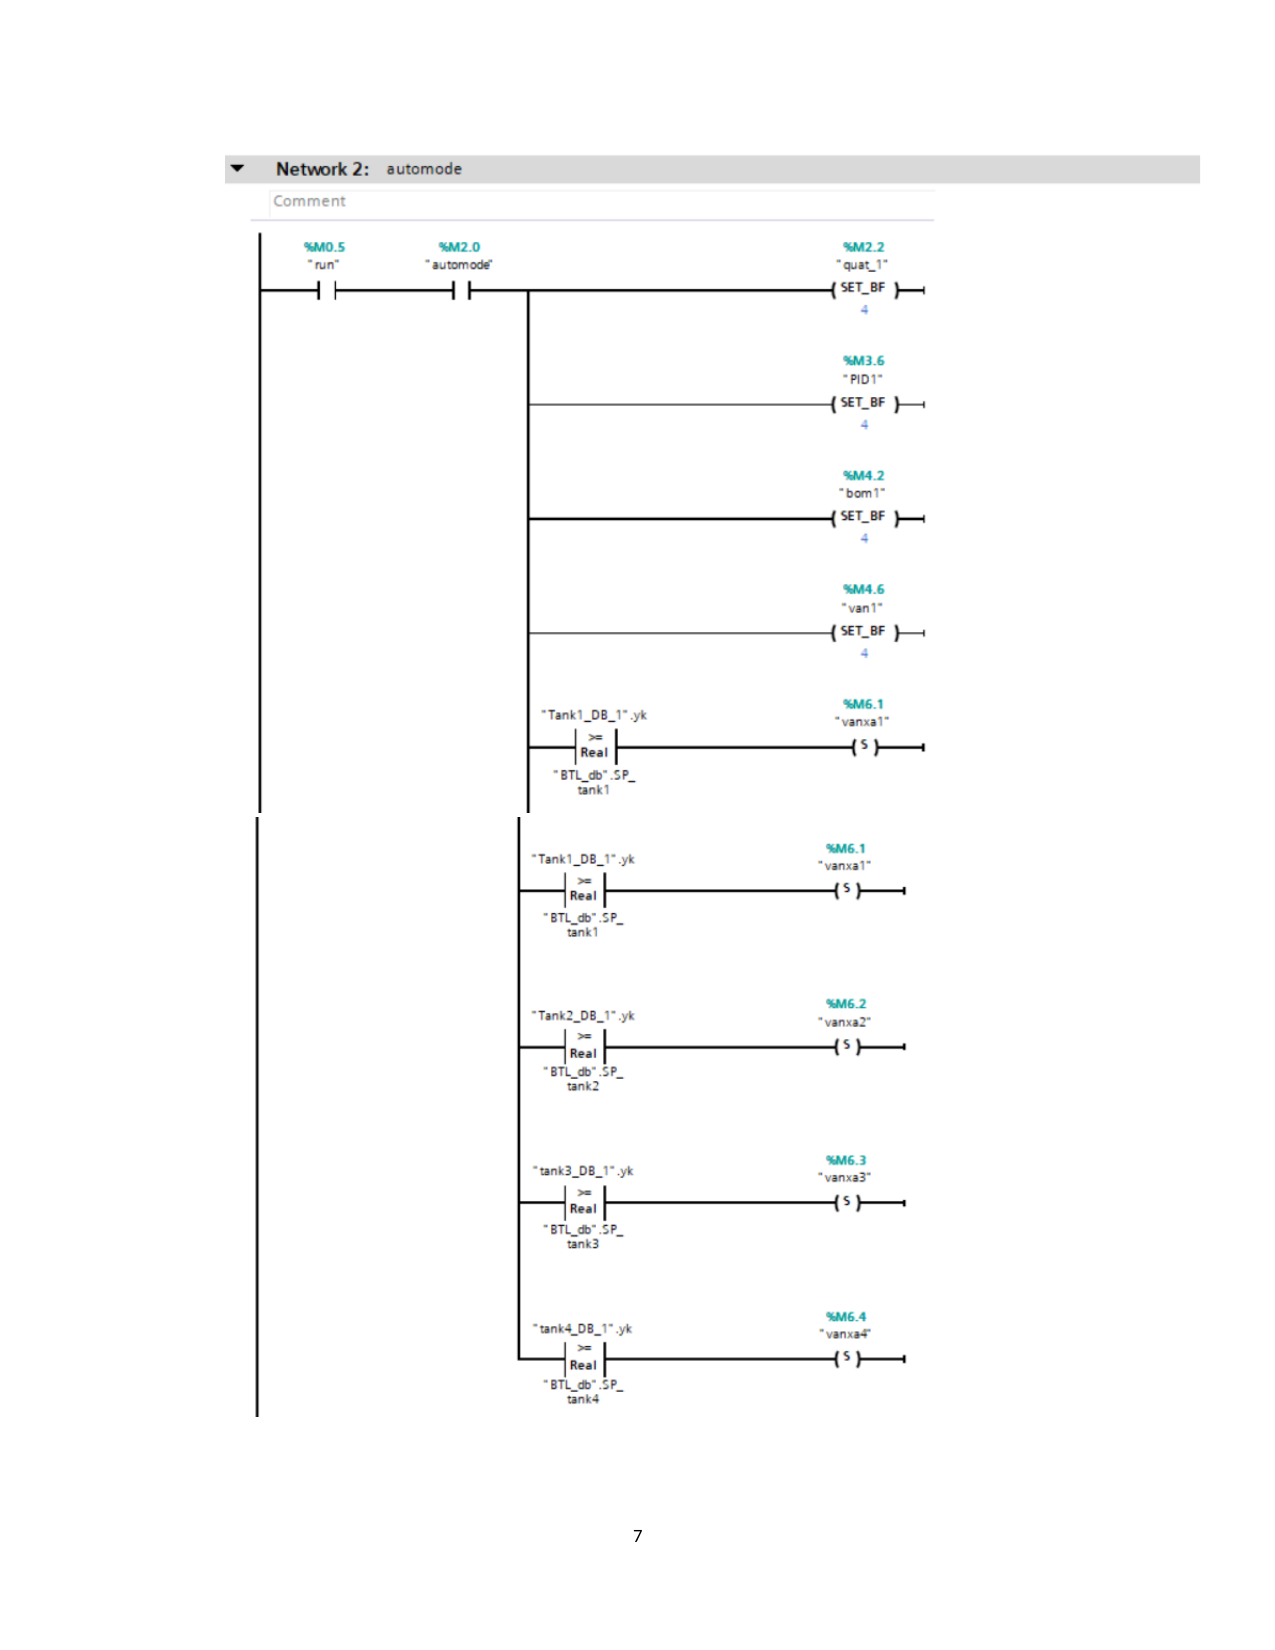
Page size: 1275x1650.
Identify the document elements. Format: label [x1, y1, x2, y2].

picture [225, 150, 1200, 813]
picture [246, 817, 1222, 1417]
